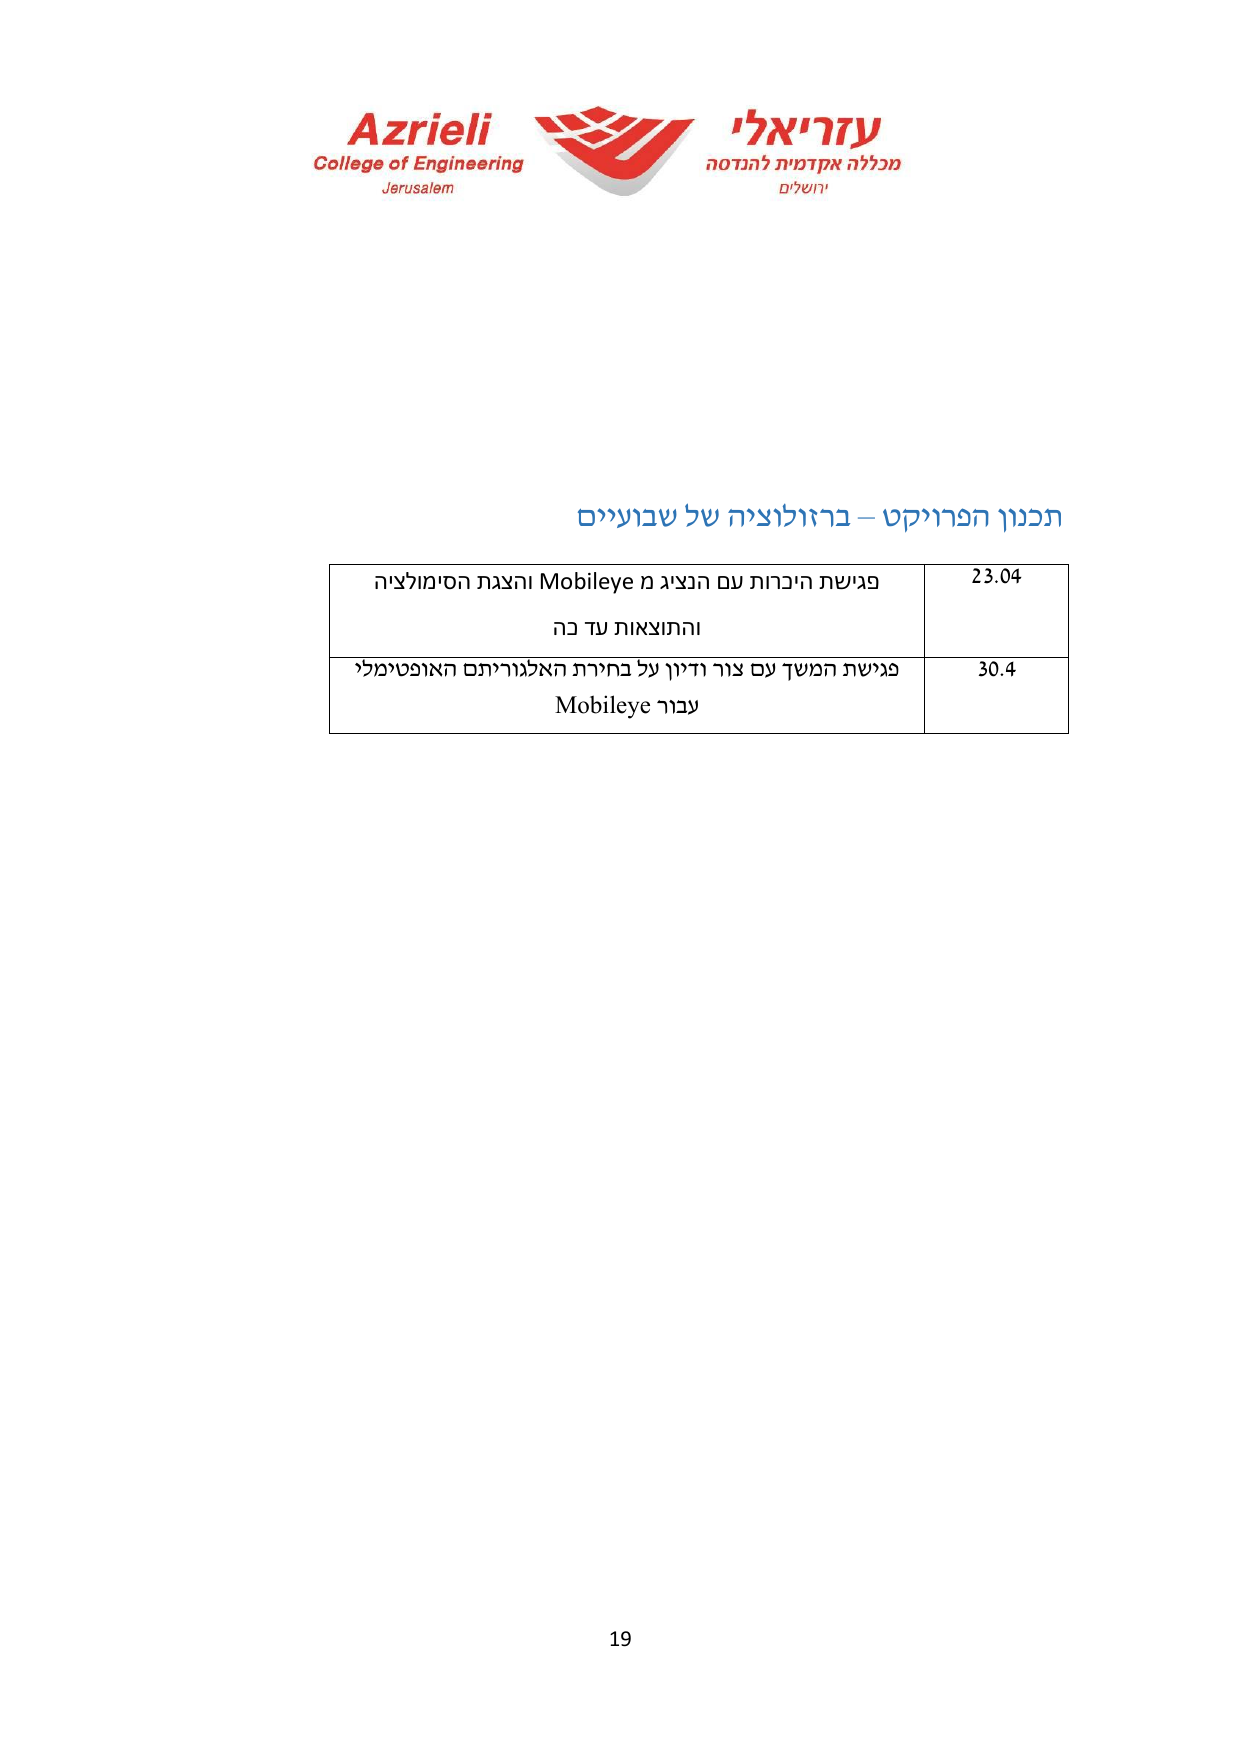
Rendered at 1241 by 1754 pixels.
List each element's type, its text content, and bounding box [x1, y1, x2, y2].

picture [42, 44, 1173, 221]
subtitle תכנון הפרויקט – ברזולוציה של שבועיים [177, 502, 1063, 535]
table_cell פגישת המשך עם צור ודיון על בחירת האלגוריתם האופטימלי עבור Mobileye [330, 658, 924, 732]
table_cell 30.4 [925, 658, 1068, 732]
table_header פגישת היכרות עם הנציג מ Mobileye והצגת הסימולציה והתוצאות עד כה [330, 565, 924, 657]
table_header 23.04 [925, 565, 1068, 657]
